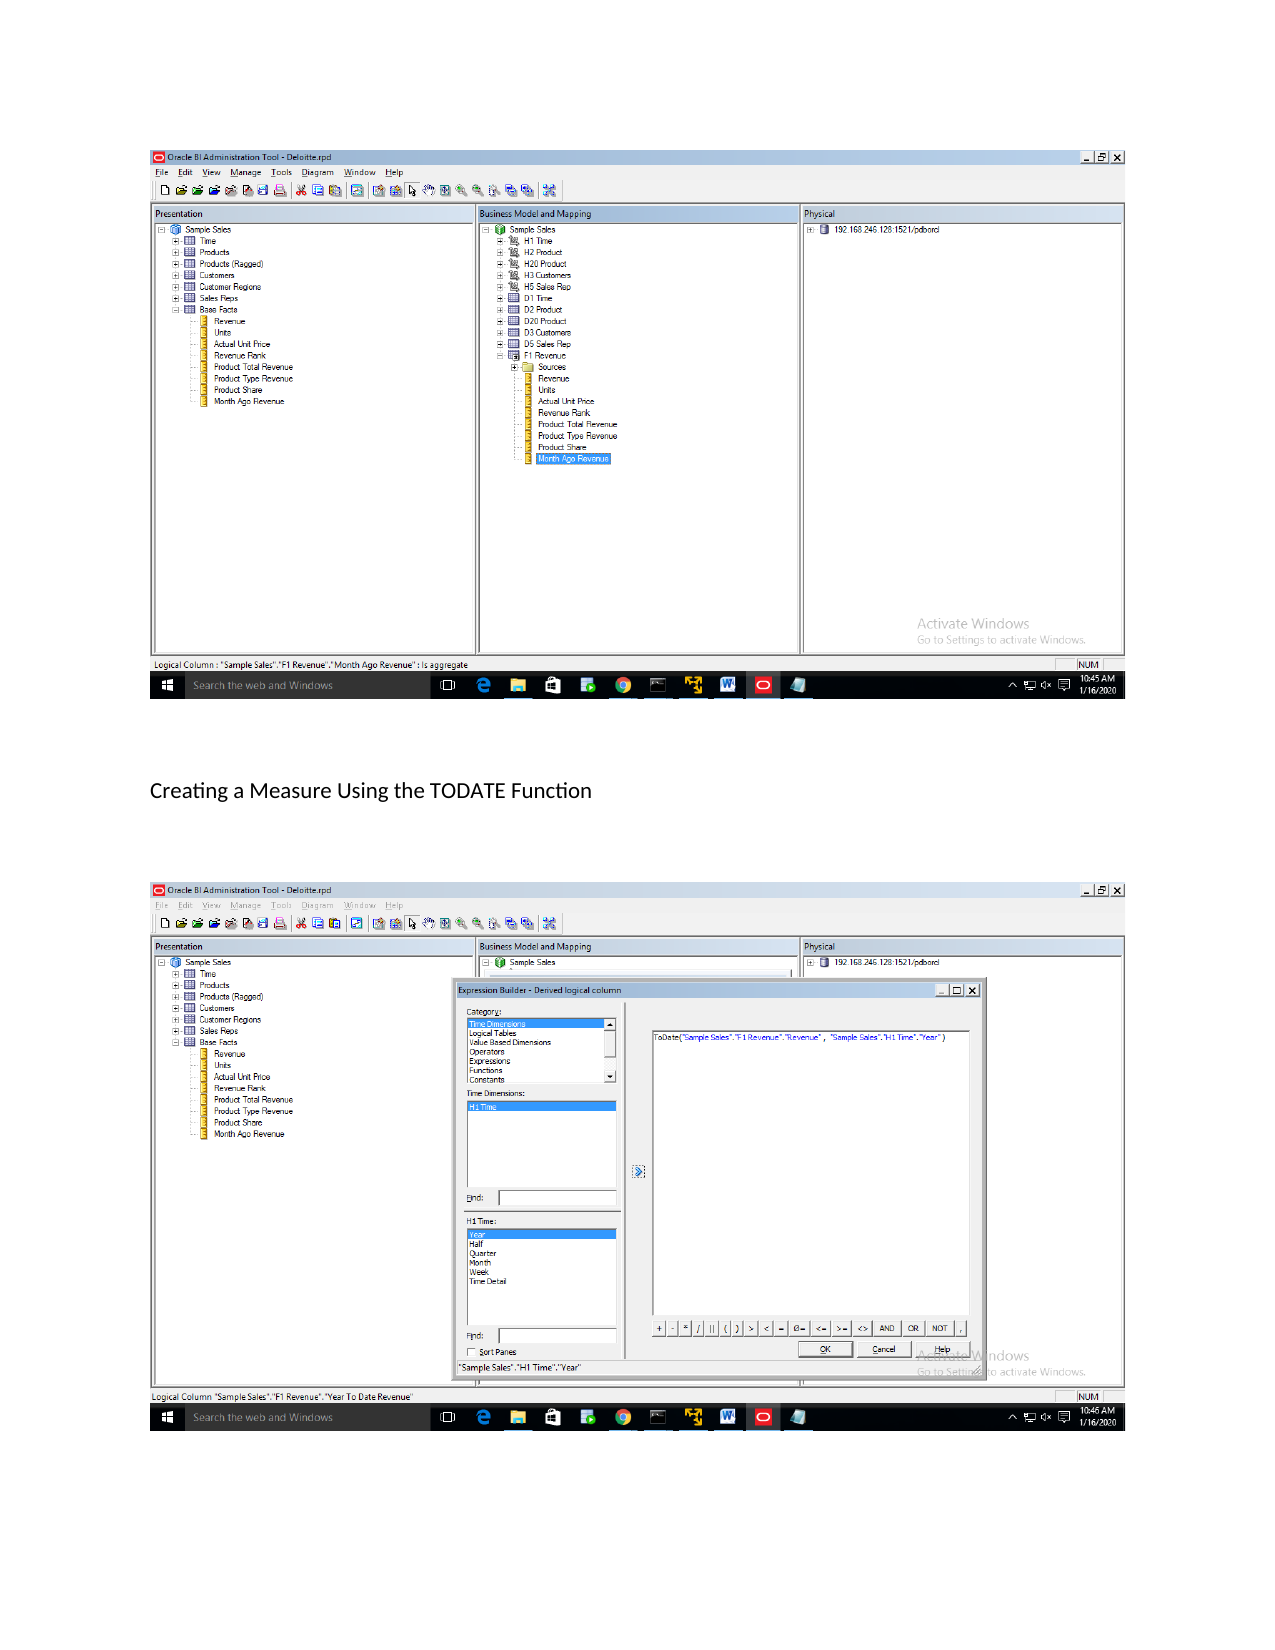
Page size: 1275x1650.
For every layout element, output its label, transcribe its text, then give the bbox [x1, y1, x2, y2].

text Creating a Measure Using the TODATE Function [150, 776, 1125, 804]
picture [150, 882, 1125, 1431]
picture [150, 150, 1125, 699]
